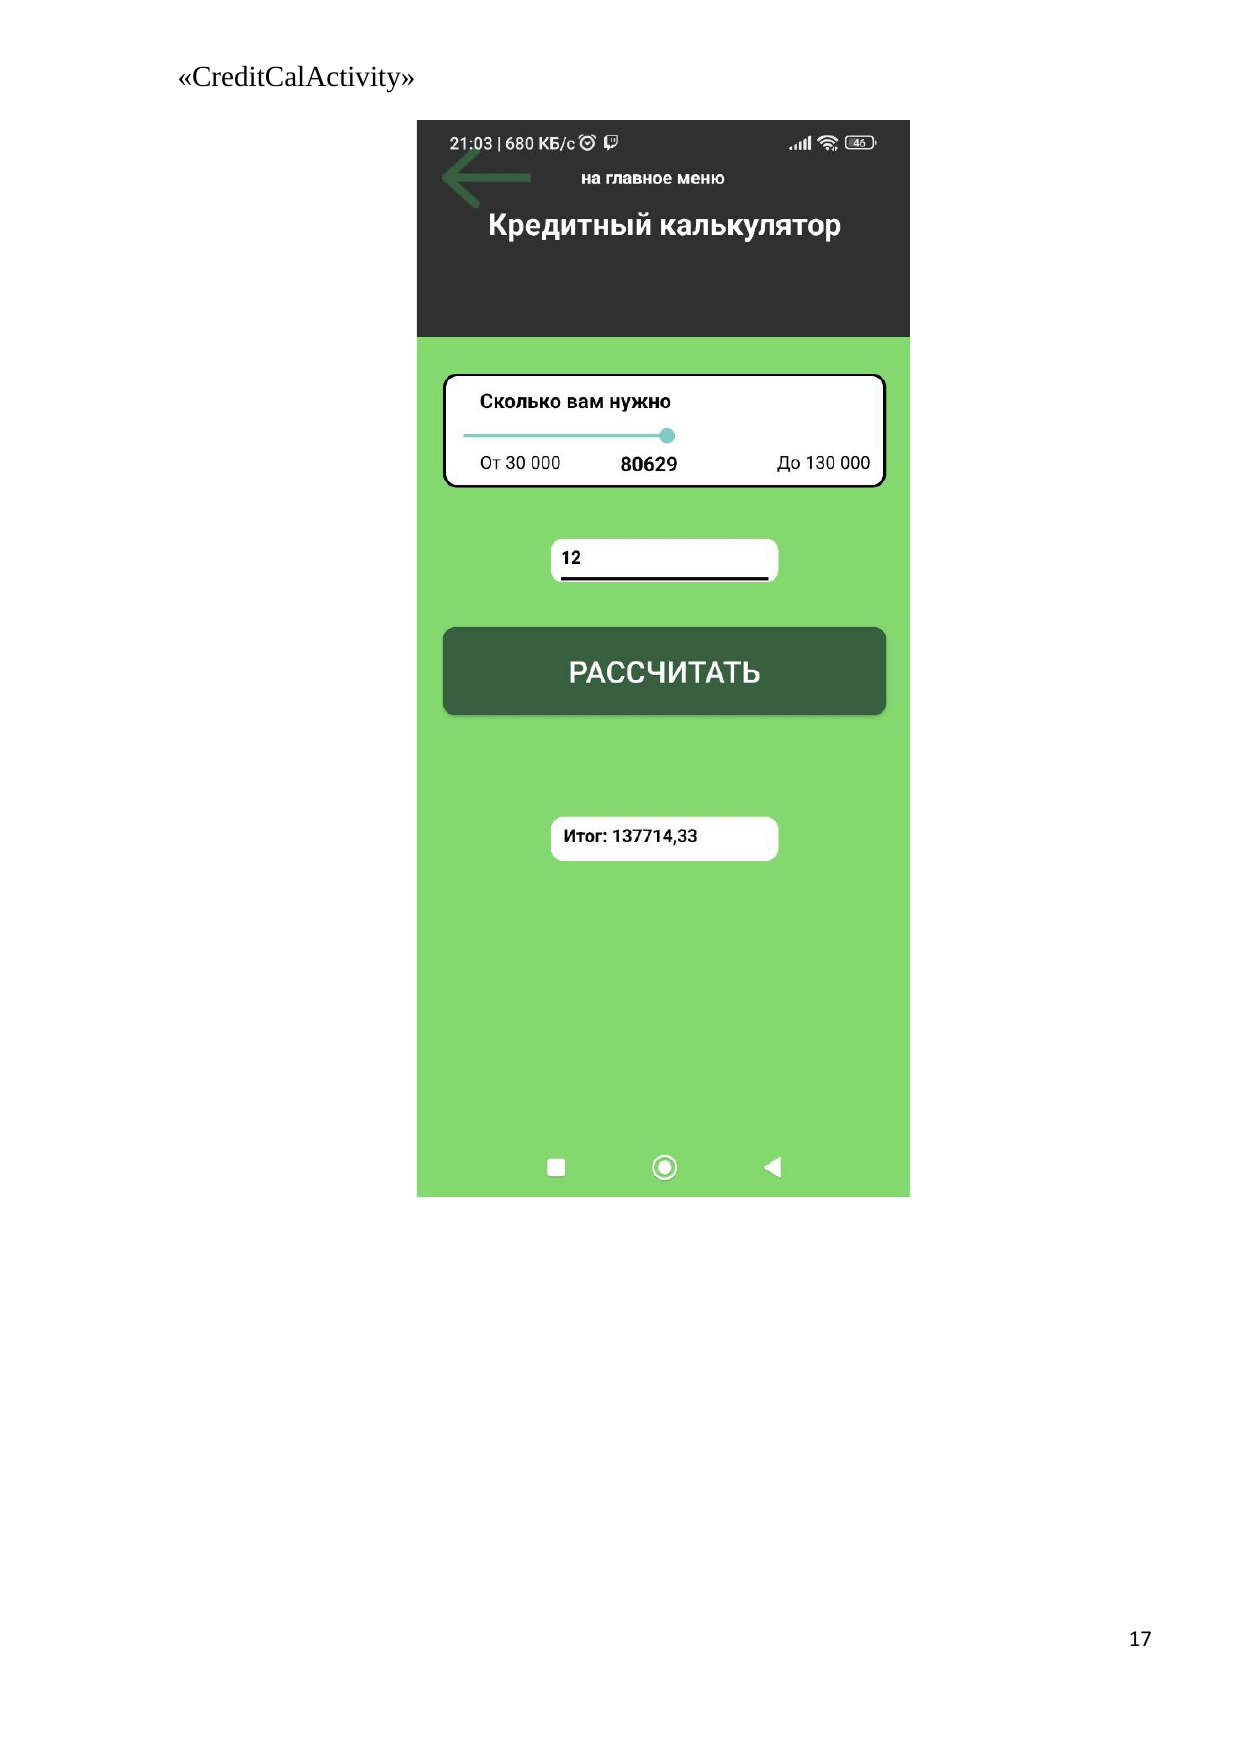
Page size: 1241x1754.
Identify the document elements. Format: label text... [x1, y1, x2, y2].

text «CreditCalActivity» [177, 59, 1152, 93]
picture [416, 120, 910, 1195]
